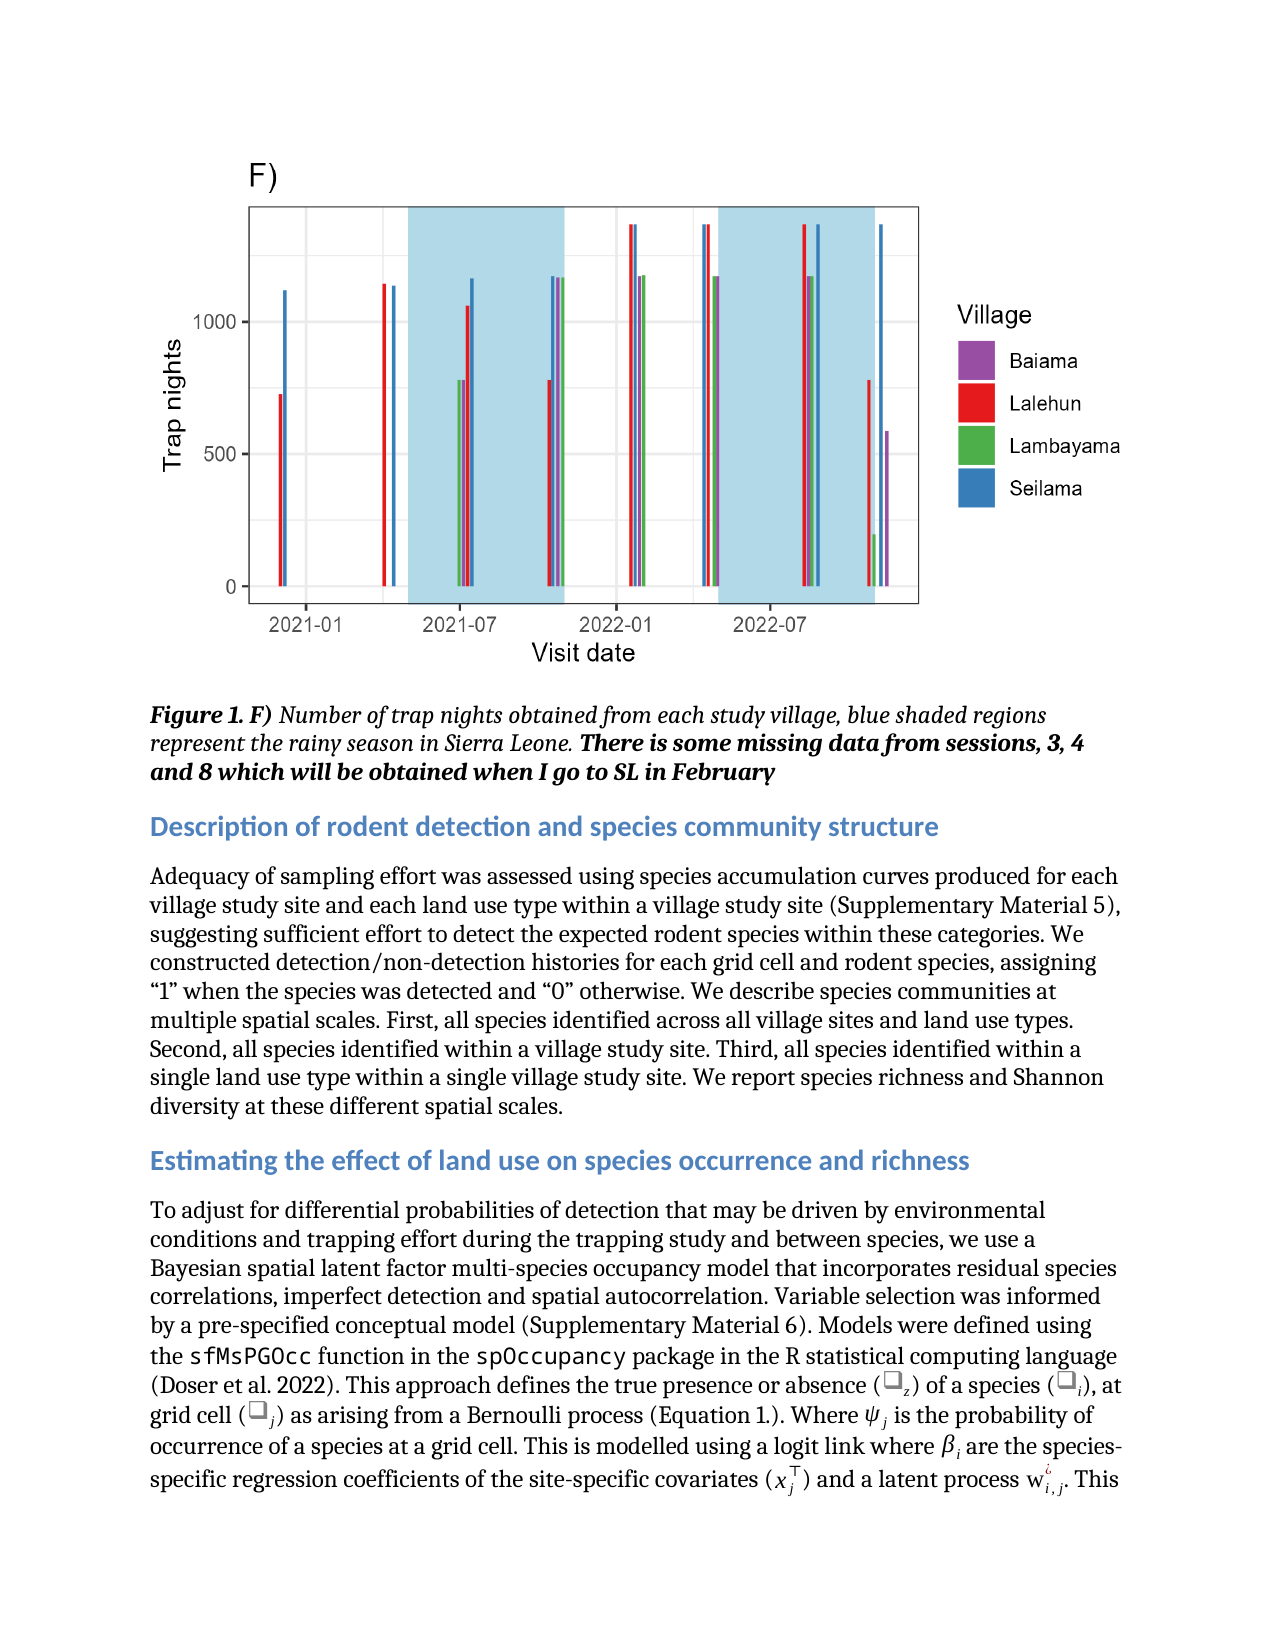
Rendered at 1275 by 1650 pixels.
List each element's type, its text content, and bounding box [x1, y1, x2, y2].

text Adequacy of sampling effort was assessed using species accumulation curves produced for each village study site and each land use type within a village study site (Supplementary Material 5), suggesting sufficient effort to detect the expected rodent species within these categories. We constructed detection/non-detection histories for each grid cell and rodent species, assigning “1” when the species was detected and “0” otherwise. We describe species communities at multiple spatial scales. First, all species identified across all village sites and land use types. Second, all species identified within a village study site. Third, all species identified within a single land use type within a single village study site. We report species richness and Shannon diversity at these different spatial scales. [150, 862, 1125, 1121]
text Figure 1. F) Number of trap nights obtained from each study village, blue shaded regions represent the rainy season in Sierra Leone. There is some missing data from sessions, 3, 4 and 8 which will be obtained when I go to SL in February [150, 701, 1125, 787]
subtitle Estimating the effect of land use on species occurrence and richness [150, 1142, 1125, 1177]
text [150, 1196, 1125, 1497]
picture [150, 150, 1146, 680]
subtitle Description of rodent detection and species community structure [150, 808, 1125, 843]
